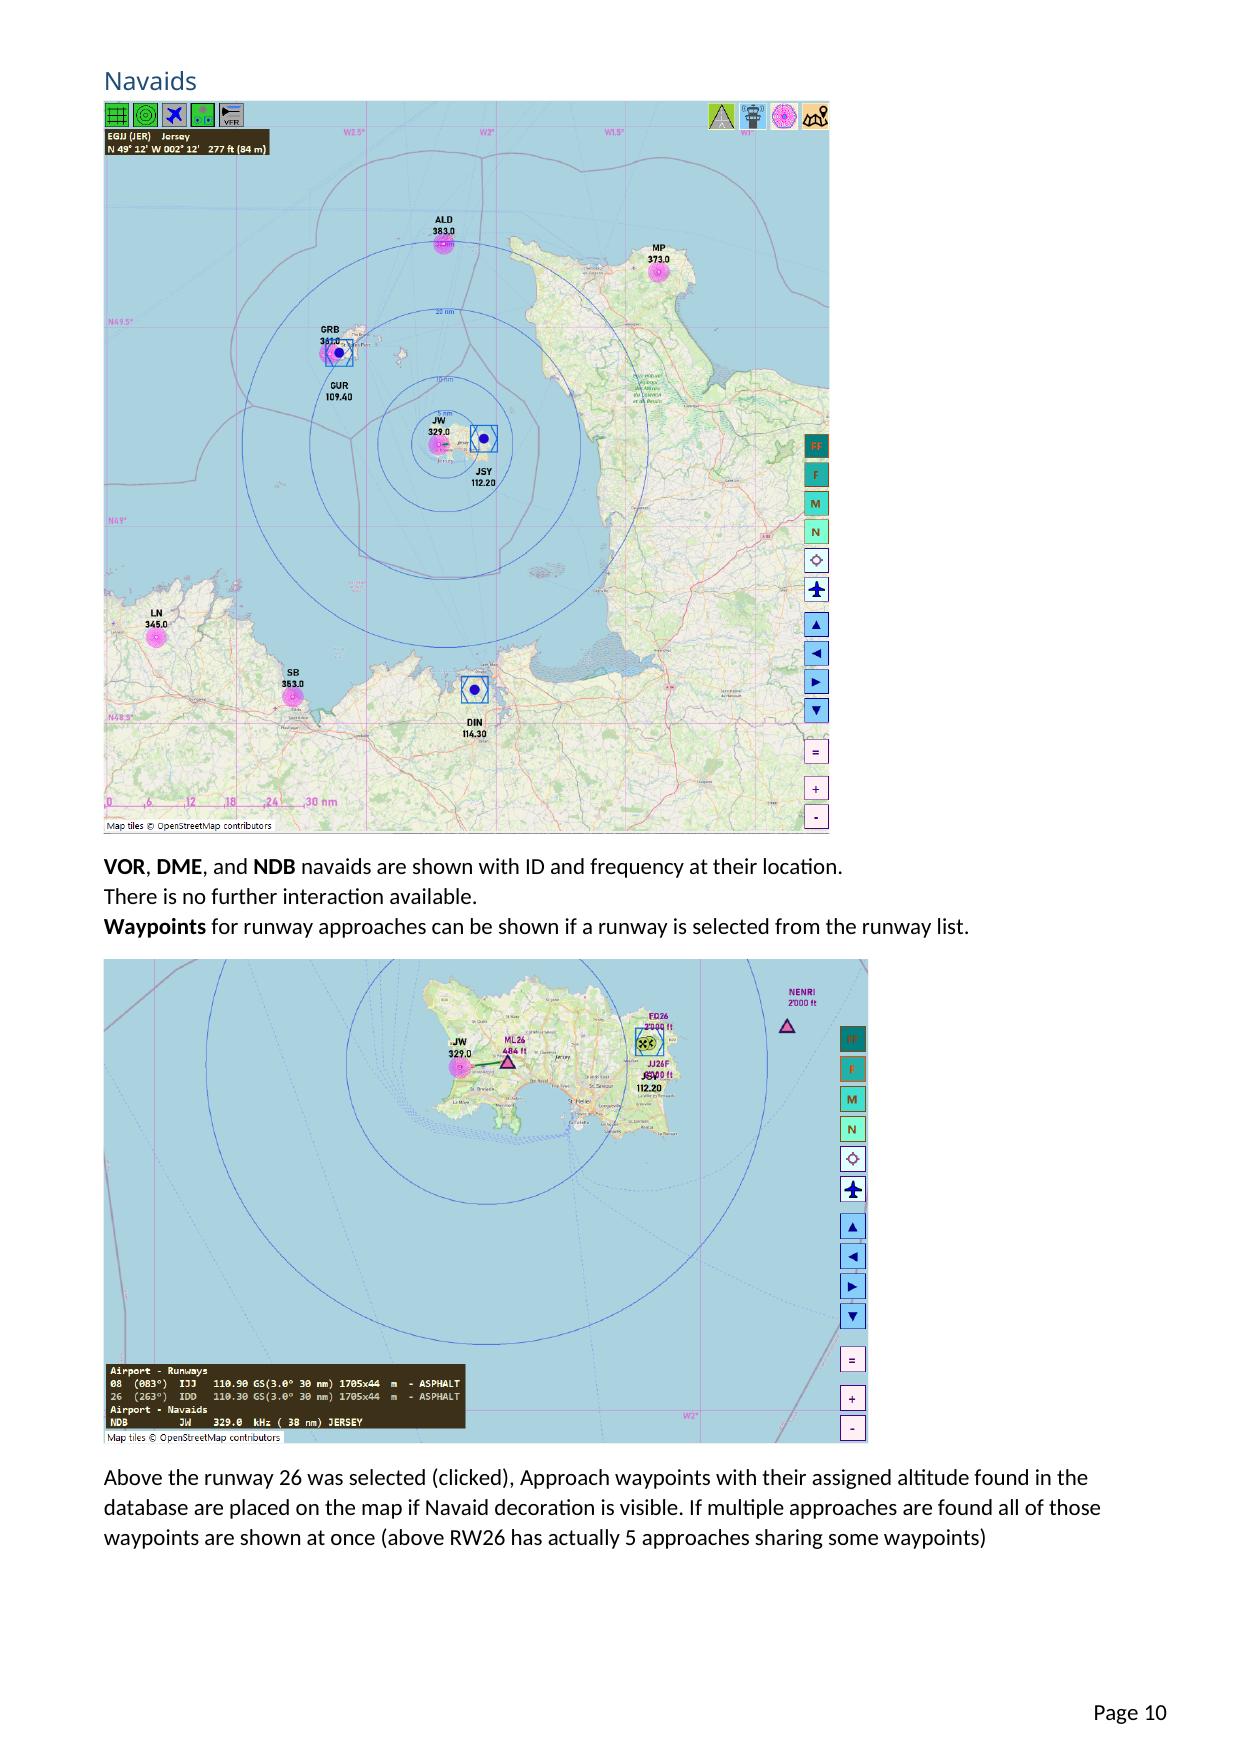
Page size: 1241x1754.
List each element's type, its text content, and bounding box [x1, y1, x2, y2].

subtitle Navaids [103, 63, 1167, 97]
text VOR, DME, and NDB navaids are shown with ID and frequency at their location. There is no further interaction available. Waypoints for runway approaches can be shown if a runway is selected from the runway list. [103, 852, 1167, 941]
picture [103, 959, 869, 1444]
picture [103, 100, 830, 834]
text Above the runway 26 was selected (clicked), Approach waypoints with their assigned altitude found in the database are placed on the map if Navaid decoration is visible. If multiple approaches are found all of those waypoints are shown at once (above RW26 has actually 5 approaches sharing some waypoints) [103, 1463, 1167, 1551]
